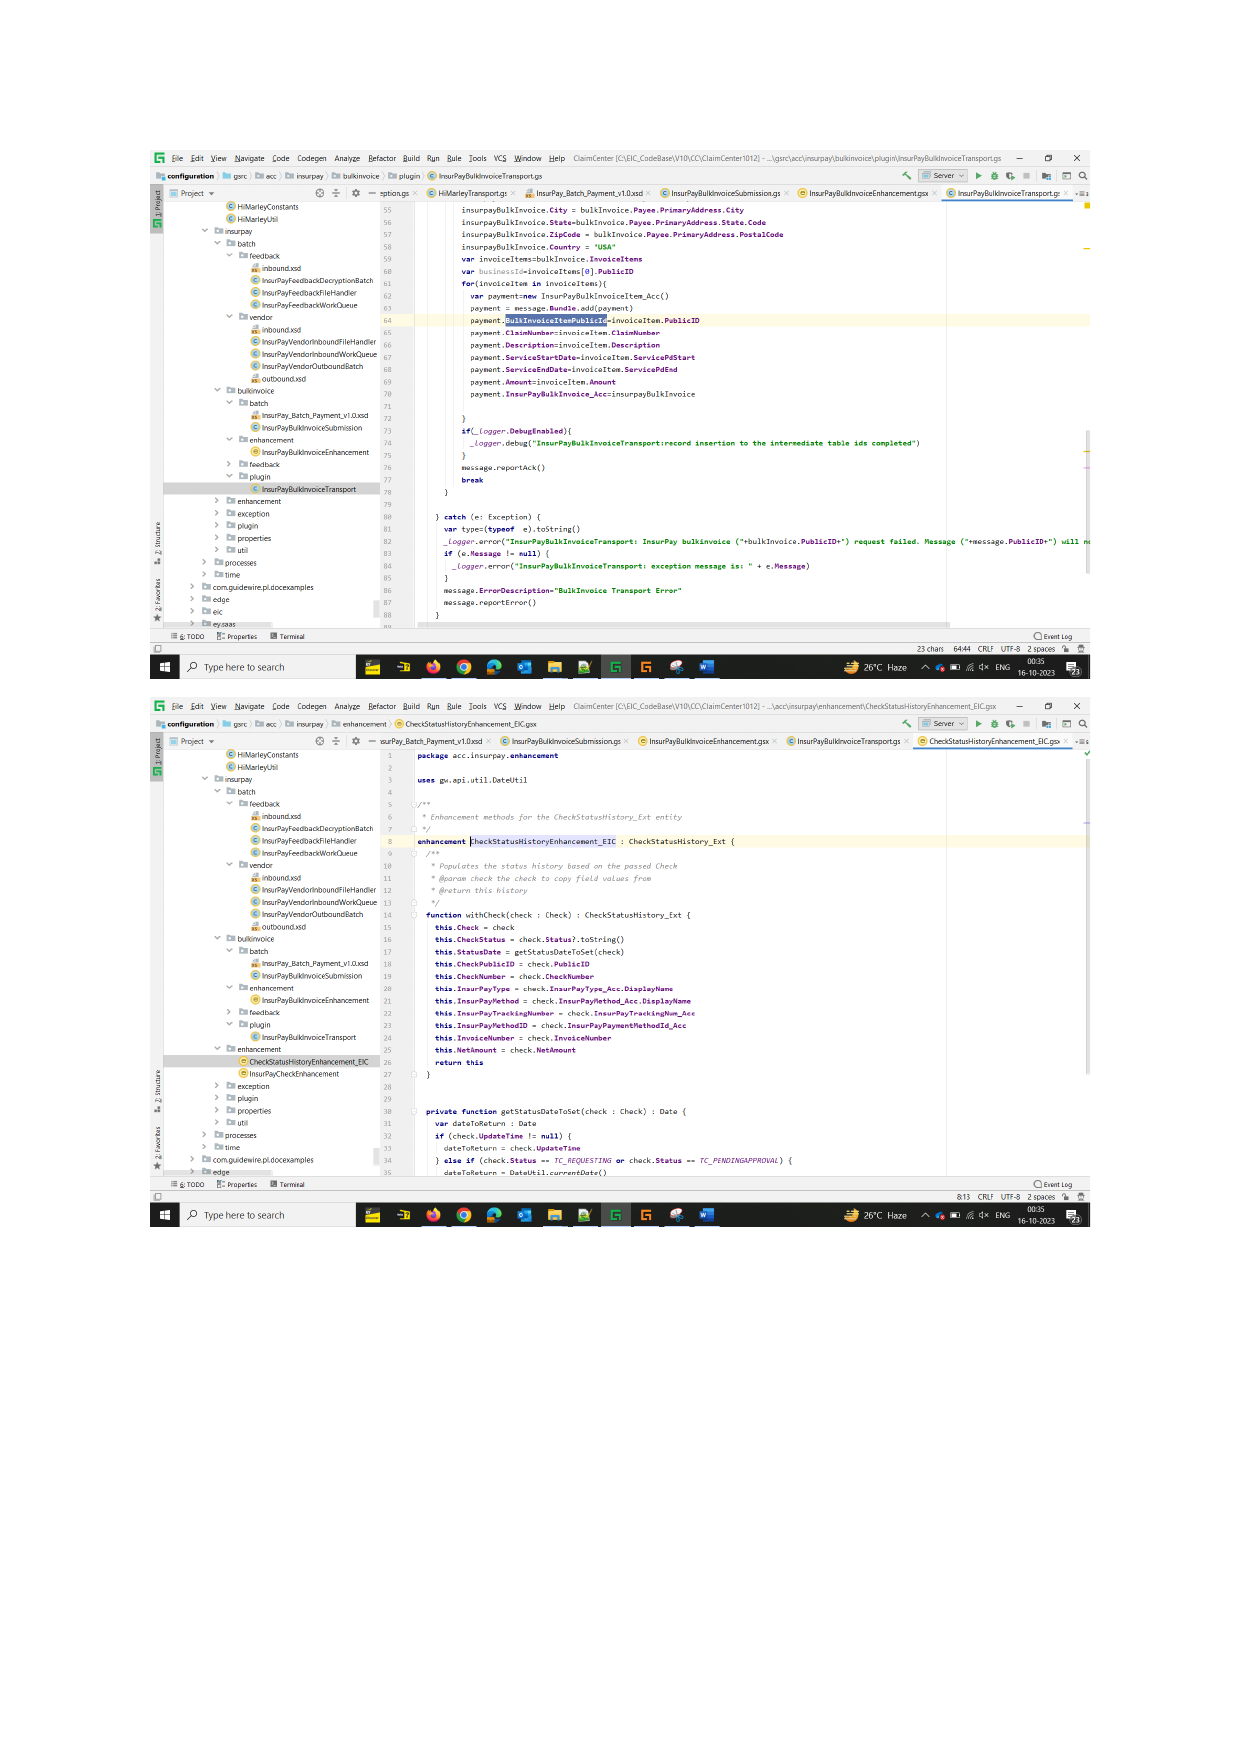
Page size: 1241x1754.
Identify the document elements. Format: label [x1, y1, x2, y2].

picture [150, 150, 1091, 679]
picture [150, 697, 1091, 1227]
